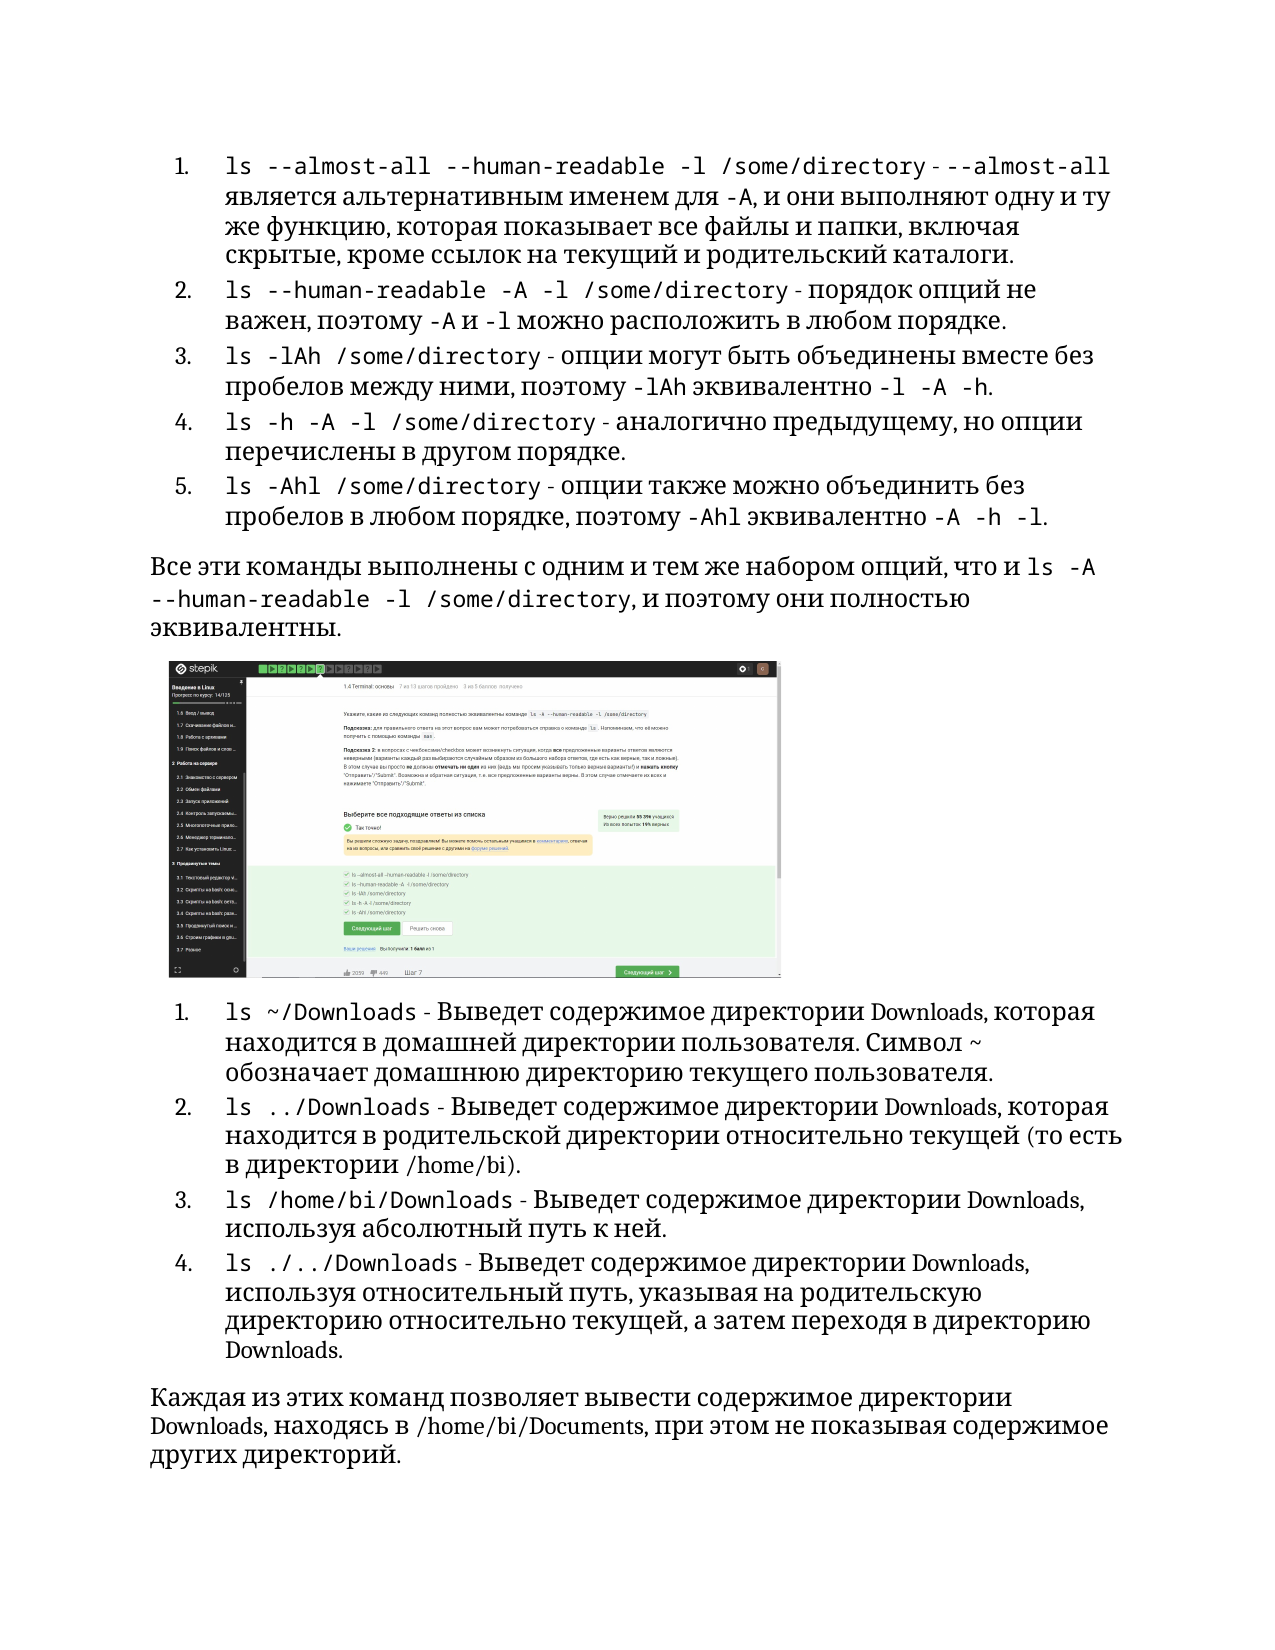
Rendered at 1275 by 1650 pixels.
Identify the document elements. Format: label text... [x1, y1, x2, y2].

list ls --human-readable -A -l /some/directory - порядок опций не важен, поэтому -A и -l можно расположить в любом порядке. [175, 274, 1125, 336]
picture [168, 661, 782, 978]
list ls ~/Downloads - Выведет содержимое директории Downloads, которая находится в домашней директории пользователя. Символ ~ обозначает домашнюю директорию текущего пользователя. [175, 996, 1125, 1087]
list ls ../Downloads - Выведет содержимое директории Downloads, которая находится в родительской директории относительно текущей (то есть в директории /home/bi). [175, 1091, 1125, 1180]
list ls -Ahl /some/directory - опции также можно объединить без пробелов в любом порядке, поэтому -Ahl эквивалентно -A -h -l. [175, 470, 1125, 532]
list ls ./../Downloads - Выведет содержимое директории Downloads, используя относительный путь, указывая на родительскую директорию относительно текущей, а затем переходя в директорию Downloads. [175, 1247, 1125, 1365]
list ls /home/bi/Downloads - Выведет содержимое директории Downloads, используя абсолютный путь к ней. [175, 1183, 1125, 1243]
text Каждая из этих команд позволяет вывести содержимое директории Downloads, находясь в /home/bi/Documents, при этом не показывая содержимое других директорий. [150, 1383, 1125, 1470]
text Все эти команды выполнены с одним и тем же набором опций, что и ls -A --human-readable -l /some/directory, и поэтому они полностью эквивалентны. [150, 551, 1125, 642]
list ls -lAh /some/directory - опции могут быть объединены вместе без пробелов между ними, поэтому -lAh эквивалентно -l -A -h. [175, 340, 1125, 402]
list ls --almost-all --human-readable -l /some/directory - --almost-all является альтернативным именем для -A, и они выполняют одну и ту же функцию, которая показывает все файлы и папки, включая скрытые, кроме ссылок на текущий и родительский каталоги. [175, 150, 1125, 270]
list ls -h -A -l /some/directory - аналогично предыдущему, но опции перечислены в другом порядке. [175, 406, 1125, 466]
